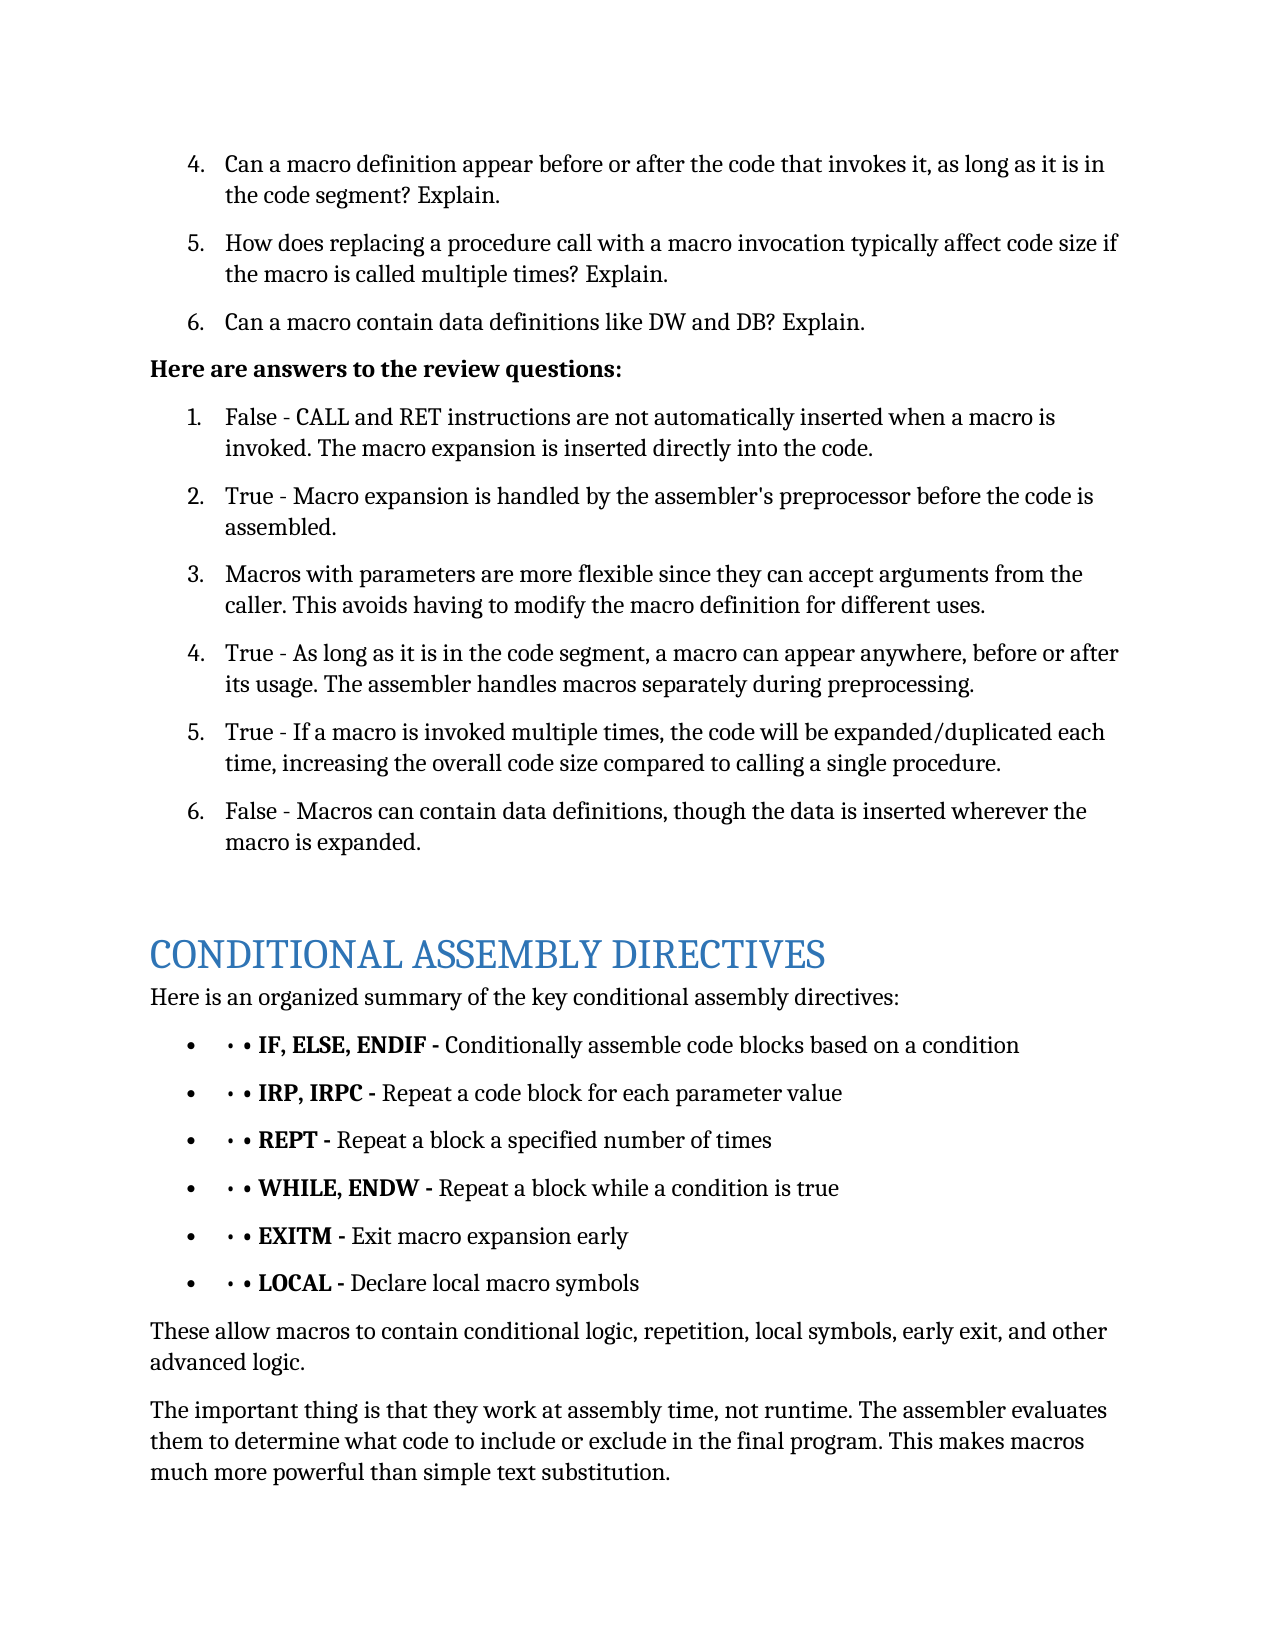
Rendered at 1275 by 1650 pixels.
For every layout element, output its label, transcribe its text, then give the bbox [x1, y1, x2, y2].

text These allow macros to contain conditional logic, repetition, local symbols, early exit, and other advanced logic. [150, 1317, 1125, 1377]
text Here is an organized summary of the key conditional assembly directives: [150, 983, 1125, 1012]
list Can a macro definition appear before or after the code that invokes it, as long as it is in the code segment? Explain. [187, 150, 1125, 210]
list • • REPT - Repeat a block a specified number of times [187, 1126, 1125, 1155]
list How does replacing a procedure call with a macro invocation typically affect code size if the macro is called multiple times? Explain. [187, 229, 1125, 288]
list • • IF, ELSE, ENDIF - Conditionally assemble code blocks based on a condition [187, 1031, 1125, 1059]
text CONDITIONAL ASSEMBLY DIRECTIVES [150, 931, 1125, 979]
list True - Macro expansion is handled by the assembler's preprocessor before the code is assembled. [187, 482, 1125, 541]
text The important thing is that they work at assembly time, not runtime. The assembler evaluates them to determine what code to include or exclude in the final program. This makes macros much more powerful than simple text substitution. [150, 1396, 1125, 1487]
list • • LOCAL - Declare local macro symbols [187, 1269, 1125, 1298]
list Macros with parameters are more flexible since they can accept arguments from the caller. This avoids having to modify the macro definition for different uses. [187, 560, 1125, 620]
list True - As long as it is in the code segment, a macro can appear anywhere, before or after its usage. The assembler handles macros separately during preprocessing. [187, 639, 1125, 699]
list • • EXITM - Exit macro expansion early [187, 1222, 1125, 1250]
list False - CALL and RET instructions are not automatically inserted when a macro is invoked. The macro expansion is inserted directly into the code. [187, 403, 1125, 463]
list True - If a macro is invoked multiple times, the code will be expanded/duplicated each time, increasing the overall code size compared to calling a single procedure. [187, 718, 1125, 778]
list • • IRP, IRPC - Repeat a code block for each parameter value [187, 1078, 1125, 1107]
list Can a macro contain data definitions like DW and DB? Explain. [187, 307, 1125, 336]
list False - Macros can contain data definitions, though the data is inserted wherever the macro is expanded. [187, 797, 1125, 856]
list • • WHILE, ENDW - Repeat a block while a condition is true [187, 1174, 1125, 1203]
text Here are answers to the review questions: [150, 355, 1125, 384]
